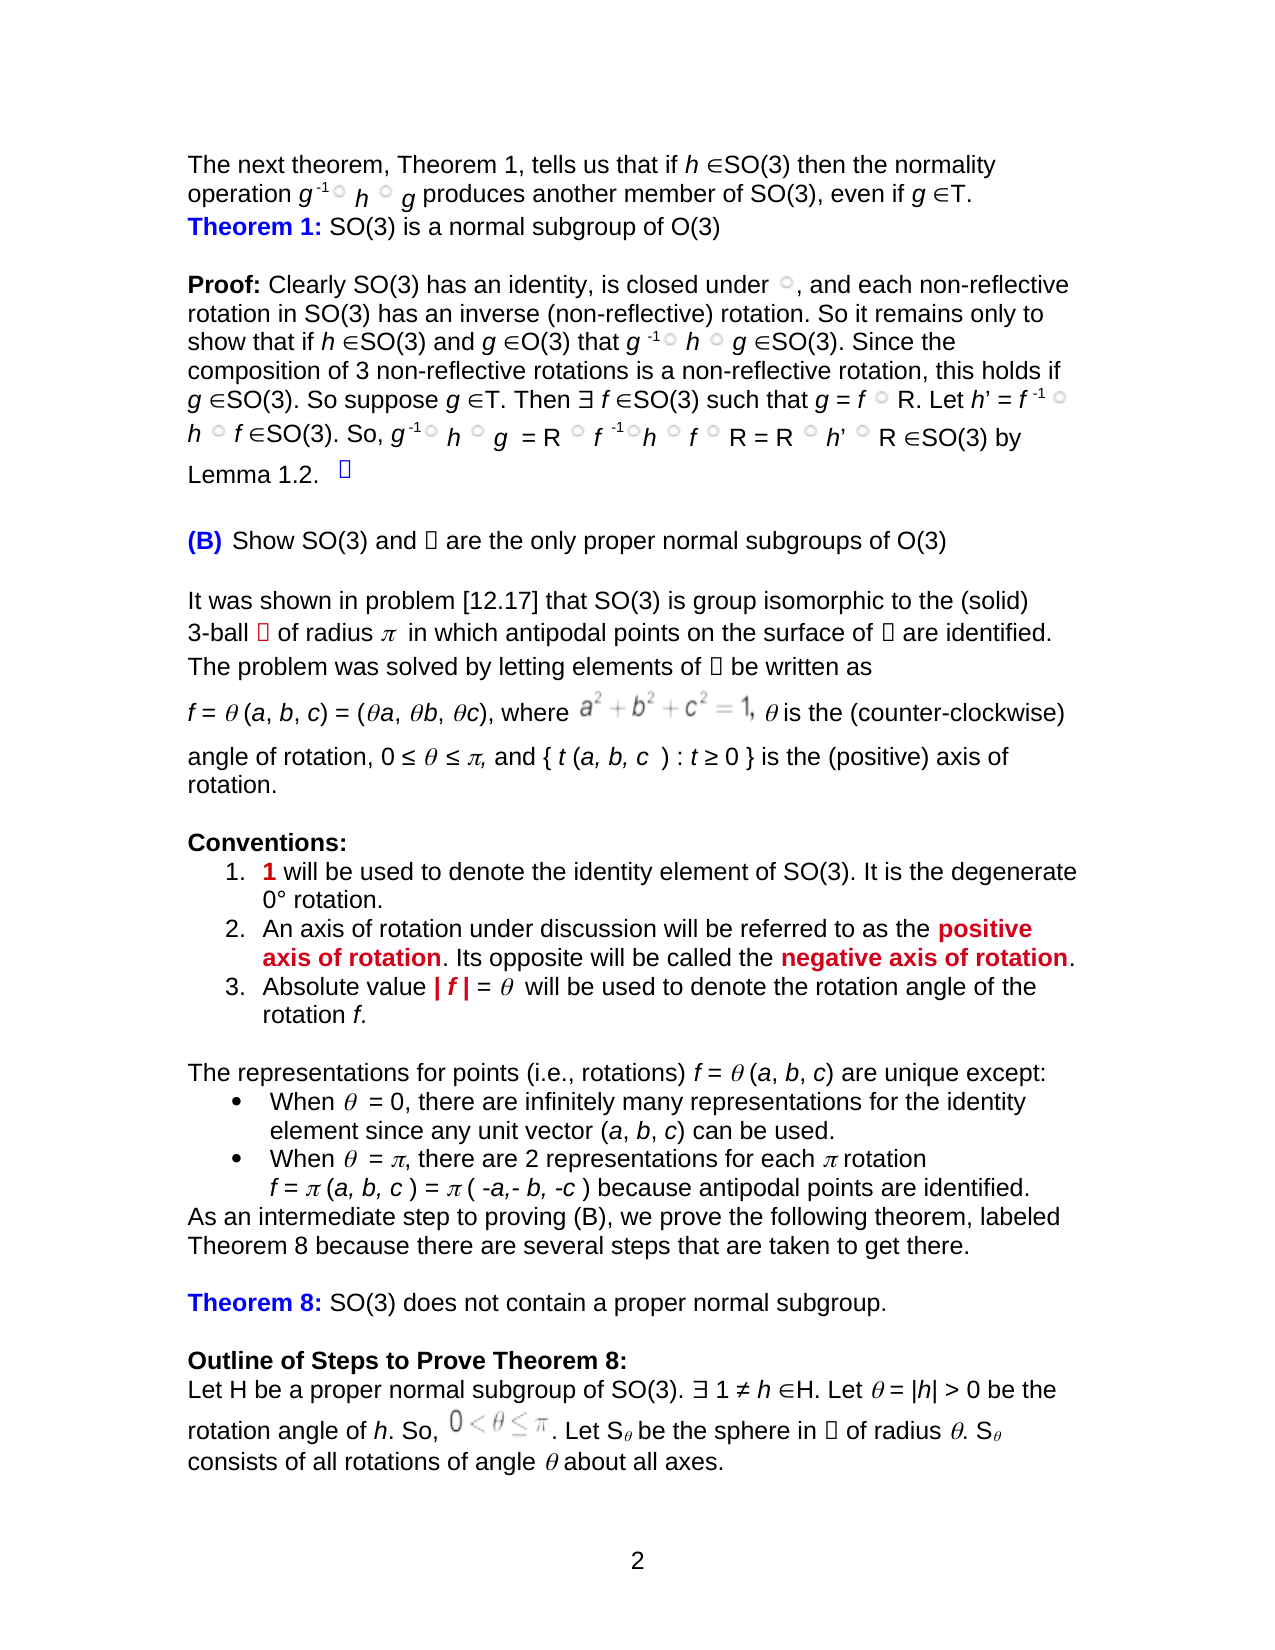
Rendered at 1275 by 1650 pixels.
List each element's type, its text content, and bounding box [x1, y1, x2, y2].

list 1 will be used to denote the identity element of SO(3). It is the degenerate 0° rotation. [225, 857, 1087, 914]
text The next theorem, Theorem 1, tells us that if h SO(3) then the normality operation g -1 h g produces another member of SO(3), even if g T. [187, 150, 1087, 212]
text Conventions: [187, 828, 1087, 857]
list An axis of rotation under discussion will be referred to as the positive axis of rotation. Its opposite will be called the negative axis of rotation. [225, 914, 1087, 972]
list Absolute value | f | = will be used to denote the rotation angle of the rotation f. [225, 972, 1087, 1029]
text Proof: Clearly SO(3) has an identity, is closed under , and each non-reflective rotation in SO(3) has an inverse (non-reflective) rotation. So it remains only to show that if h SO(3) and g O(3) that g -1 h g SO(3). Since the composition of 3 non-reflective rotations is a non-reflective rotation, this holds if g SO(3). So suppose g T. Then f SO(3) such that g = f R. Let h’ = f -1 h f SO(3). So, g -1 h g = R f -1h f R = R h’ R SO(3) by Lemma 1.2.  [187, 270, 1087, 489]
text It was shown in problem [12.17] that SO(3) is group isomorphic to the (solid) 3-ball  of radius in which antipodal points on the surface of  are identified. The problem was solved by letting elements of  be written as f = (a, b, c) = ( a, b, c), where is the (counter-clockwise) angle of rotation, 0 ≤ ≤ , and { t (a, b, c) : t ≥ 0 } is the (positive) axis of rotation. [187, 586, 1087, 799]
list When = 0, there are infinitely many representations for the identity element since any unit vector (a, b, c) can be used. [232, 1087, 1087, 1144]
text Let H be a proper normal subgroup of SO(3). 1 ≠ h H. Let = |h| > 0 be the rotation angle of h. So, . Let S be the sphere in  of radius . S consists of all rotations of angle about all axes. [187, 1374, 1087, 1476]
list When = , there are 2 representations for each rotation f = (a, b, c ) = ( -a,- b, -c ) because antipodal points are identified. [232, 1144, 1087, 1202]
text Theorem 1: SO(3) is a normal subgroup of O(3) [187, 212, 1087, 241]
list Show SO(3) and  are the only proper normal subgroups of O(3) [187, 523, 1087, 557]
text The representations for points (i.e., rotations) f = (a, b, c) are unique except: [187, 1058, 1087, 1087]
text Theorem 8: SO(3) does not contain a proper normal subgroup. [187, 1288, 1087, 1317]
text As an intermediate step to proving (B), we prove the following theorem, labeled Theorem 8 because there are several steps that are taken to get there. [187, 1202, 1087, 1259]
text Outline of Steps to Prove Theorem 8: [187, 1346, 1087, 1374]
